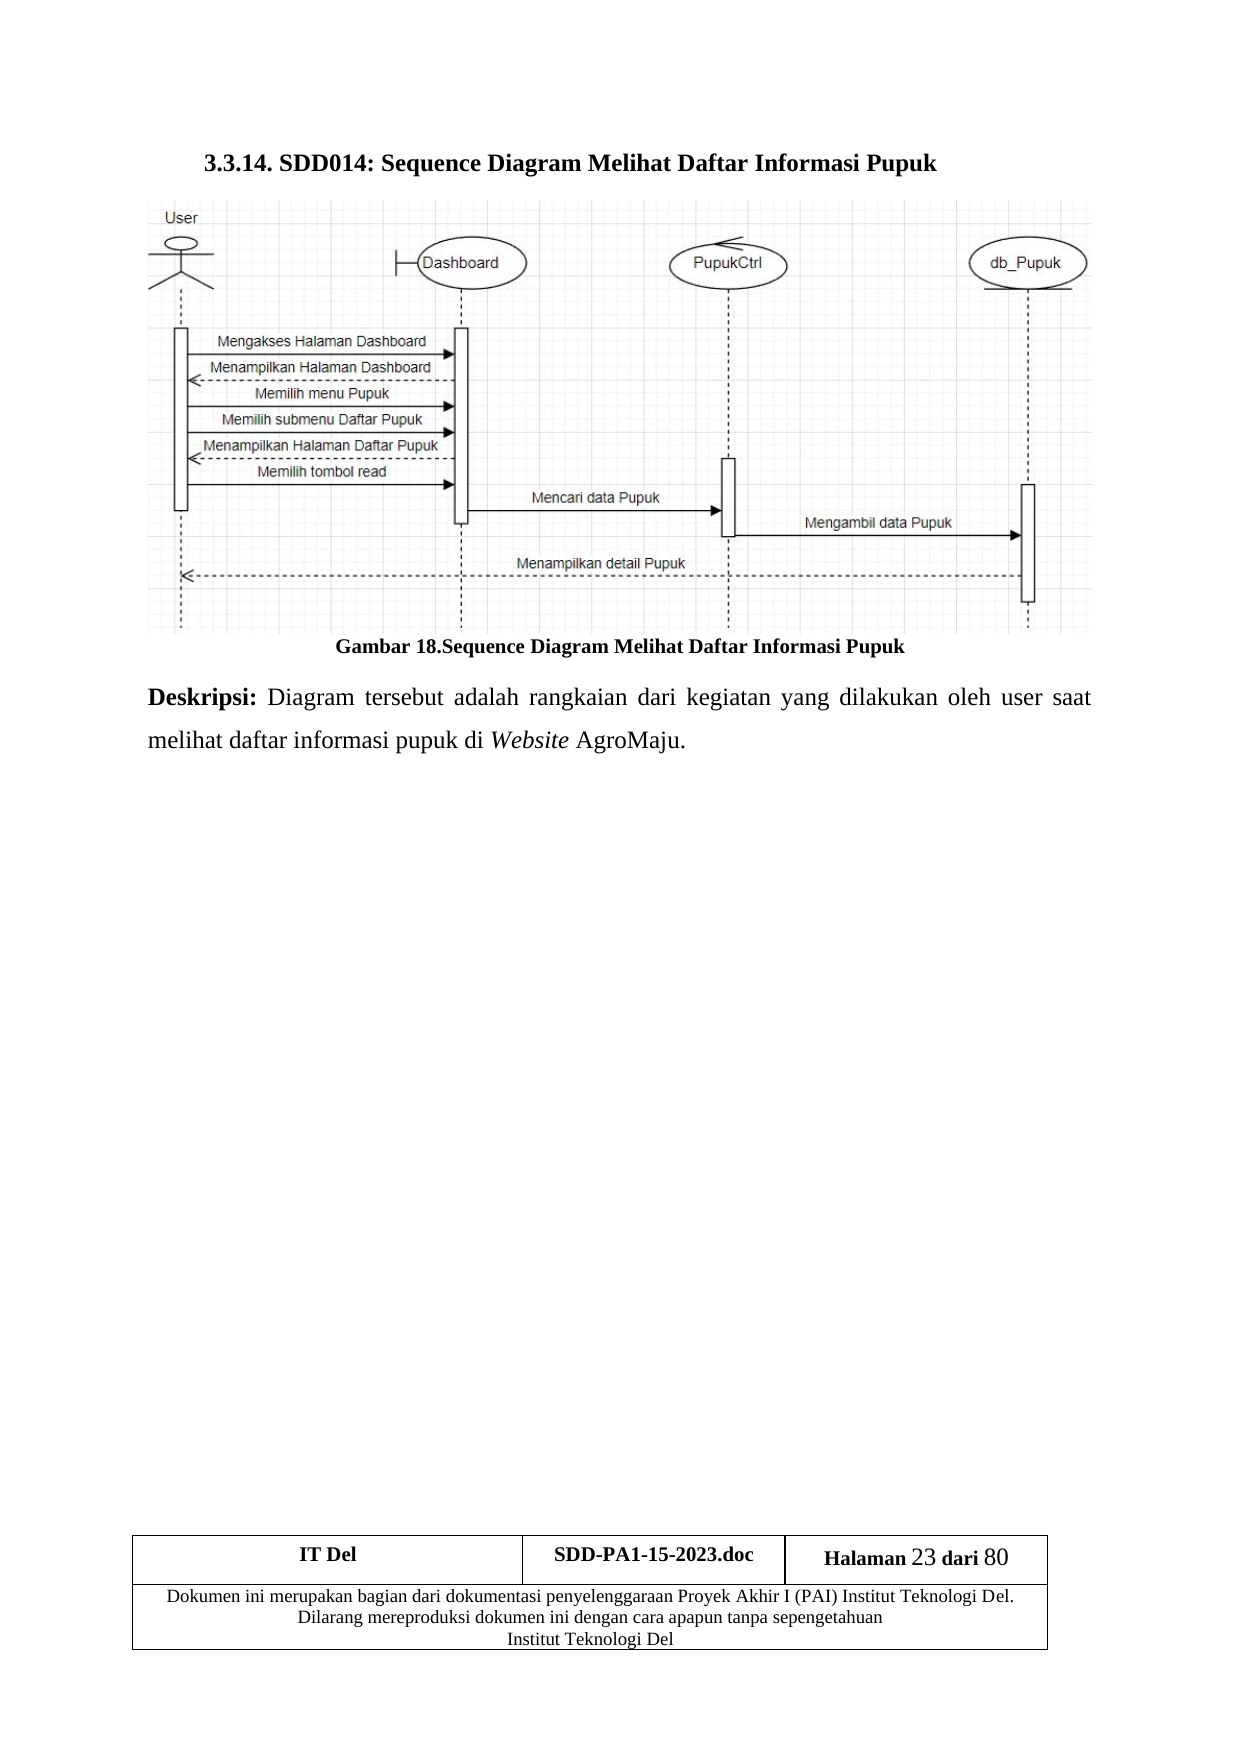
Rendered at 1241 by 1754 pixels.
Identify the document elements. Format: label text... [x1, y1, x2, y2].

text 3.3.14. SDD014: Sequence Diagram Melihat Daftar Informasi Pupuk [148, 148, 1092, 176]
text Gambar 18.Sequence Diagram Melihat Daftar Informasi Pupuk [148, 634, 1092, 658]
text Deskripsi: Diagram tersebut adalah rangkaian dari kegiatan yang dilakukan oleh user saat melihat daftar informasi pupuk di Website AgroMaju. [148, 682, 1092, 754]
picture [147, 200, 1093, 634]
